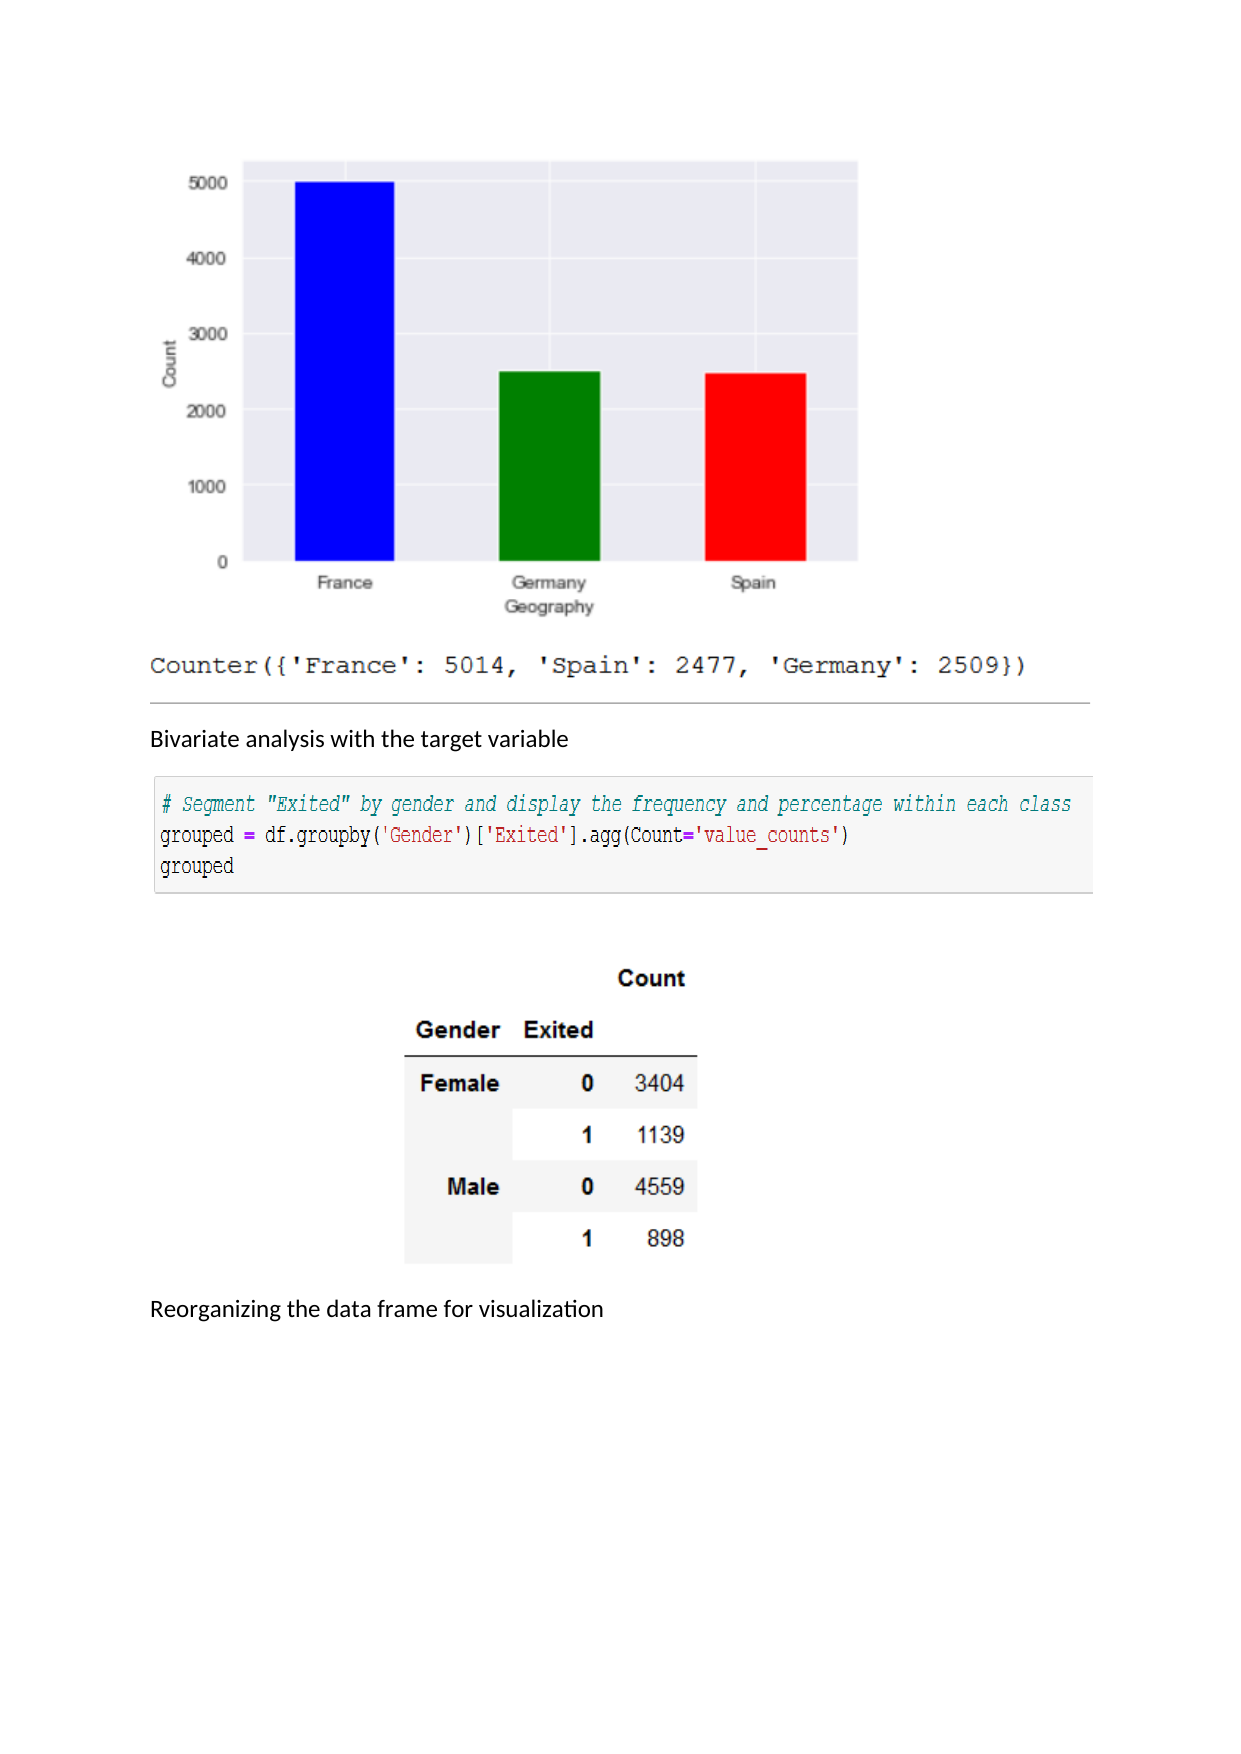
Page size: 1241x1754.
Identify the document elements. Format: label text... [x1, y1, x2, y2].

text Bivariate analysis with the target variable [150, 723, 1090, 753]
picture [400, 927, 840, 1275]
picture [150, 772, 1093, 909]
picture [150, 150, 1091, 704]
text Reorganizing the data frame for visualization [150, 1294, 1090, 1324]
